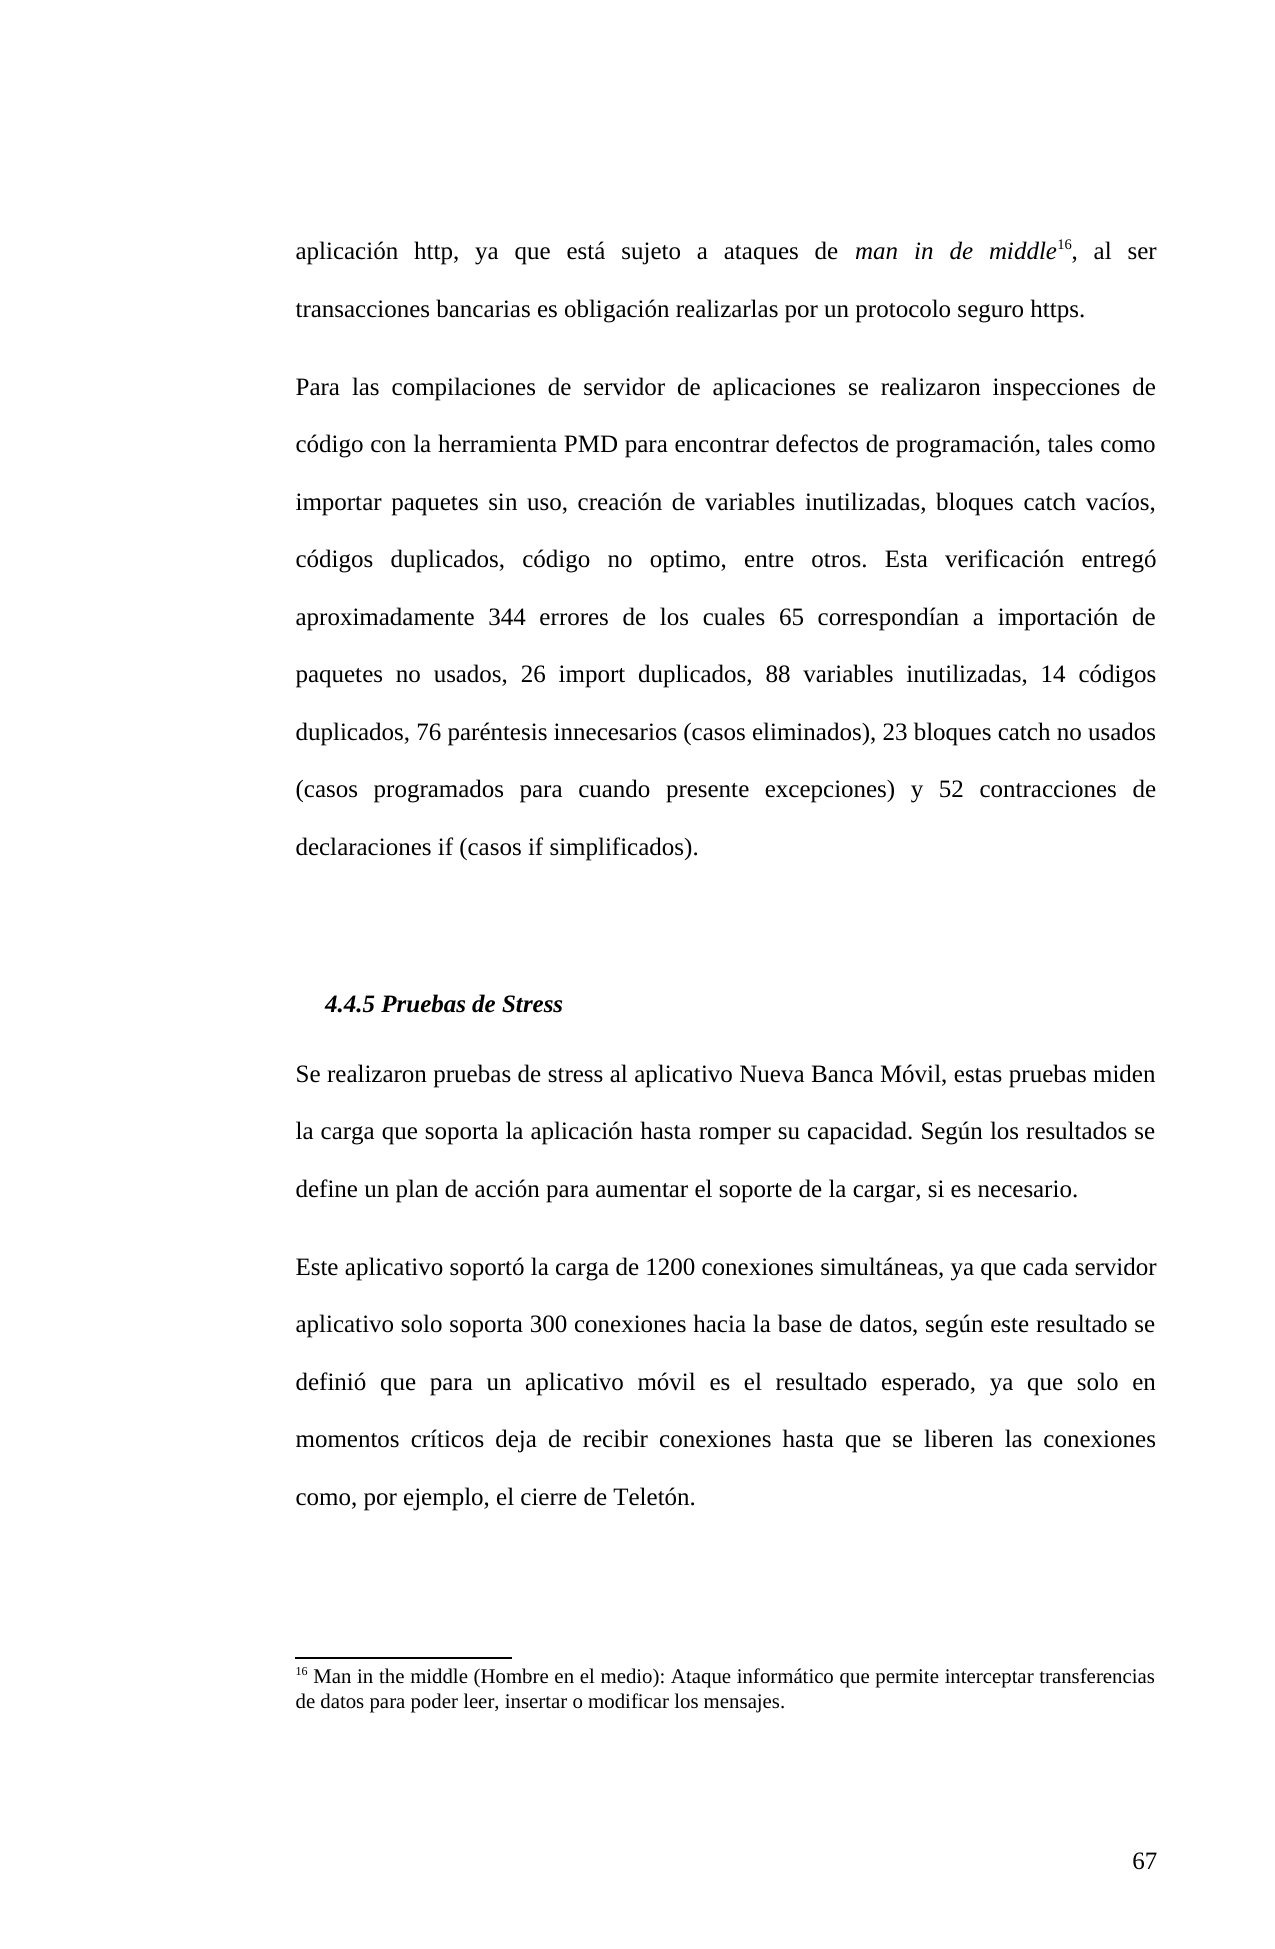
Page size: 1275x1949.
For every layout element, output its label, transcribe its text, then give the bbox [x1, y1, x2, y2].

subtitle Pruebas de Stress [325, 989, 1157, 1017]
text Este aplicativo soportó la carga de 1200 conexiones simultáneas, ya que cada servidor aplicativo solo soporta 300 conexiones hacia la base de datos, según este resultado se definió que para un aplicativo móvil es el resultado esperado, ya que solo en momentos críticos deja de recibir conexiones hasta que se liberen las conexiones como, por ejemplo, el cierre de Teletón. [295, 1252, 1157, 1511]
text Para las compilaciones de servidor de aplicaciones se realizaron inspecciones de código con la herramienta PMD para encontrar defectos de programación, tales como importar paquetes sin uso, creación de variables inutilizadas, bloques catch vacíos, códigos duplicados, código no optimo, entre otros. Esta verificación entregó aproximadamente 344 errores de los cuales 65 correspondían a importación de paquetes no usados, 26 import duplicados, 88 variables inutilizadas, 14 códigos duplicados, 76 paréntesis innecesarios (casos eliminados), 23 bloques catch no usados (casos programados para cuando presente excepciones) y 52 contracciones de declaraciones if (casos if simplificados). [295, 372, 1157, 861]
text Se realizaron pruebas de stress al aplicativo Nueva Banca Móvil, estas pruebas miden la carga que soporta la aplicación hasta romper su capacidad. Según los resultados se define un plan de acción para aumentar el soporte de la cargar, si es necesario. [295, 1059, 1157, 1202]
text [295, 236, 1157, 322]
